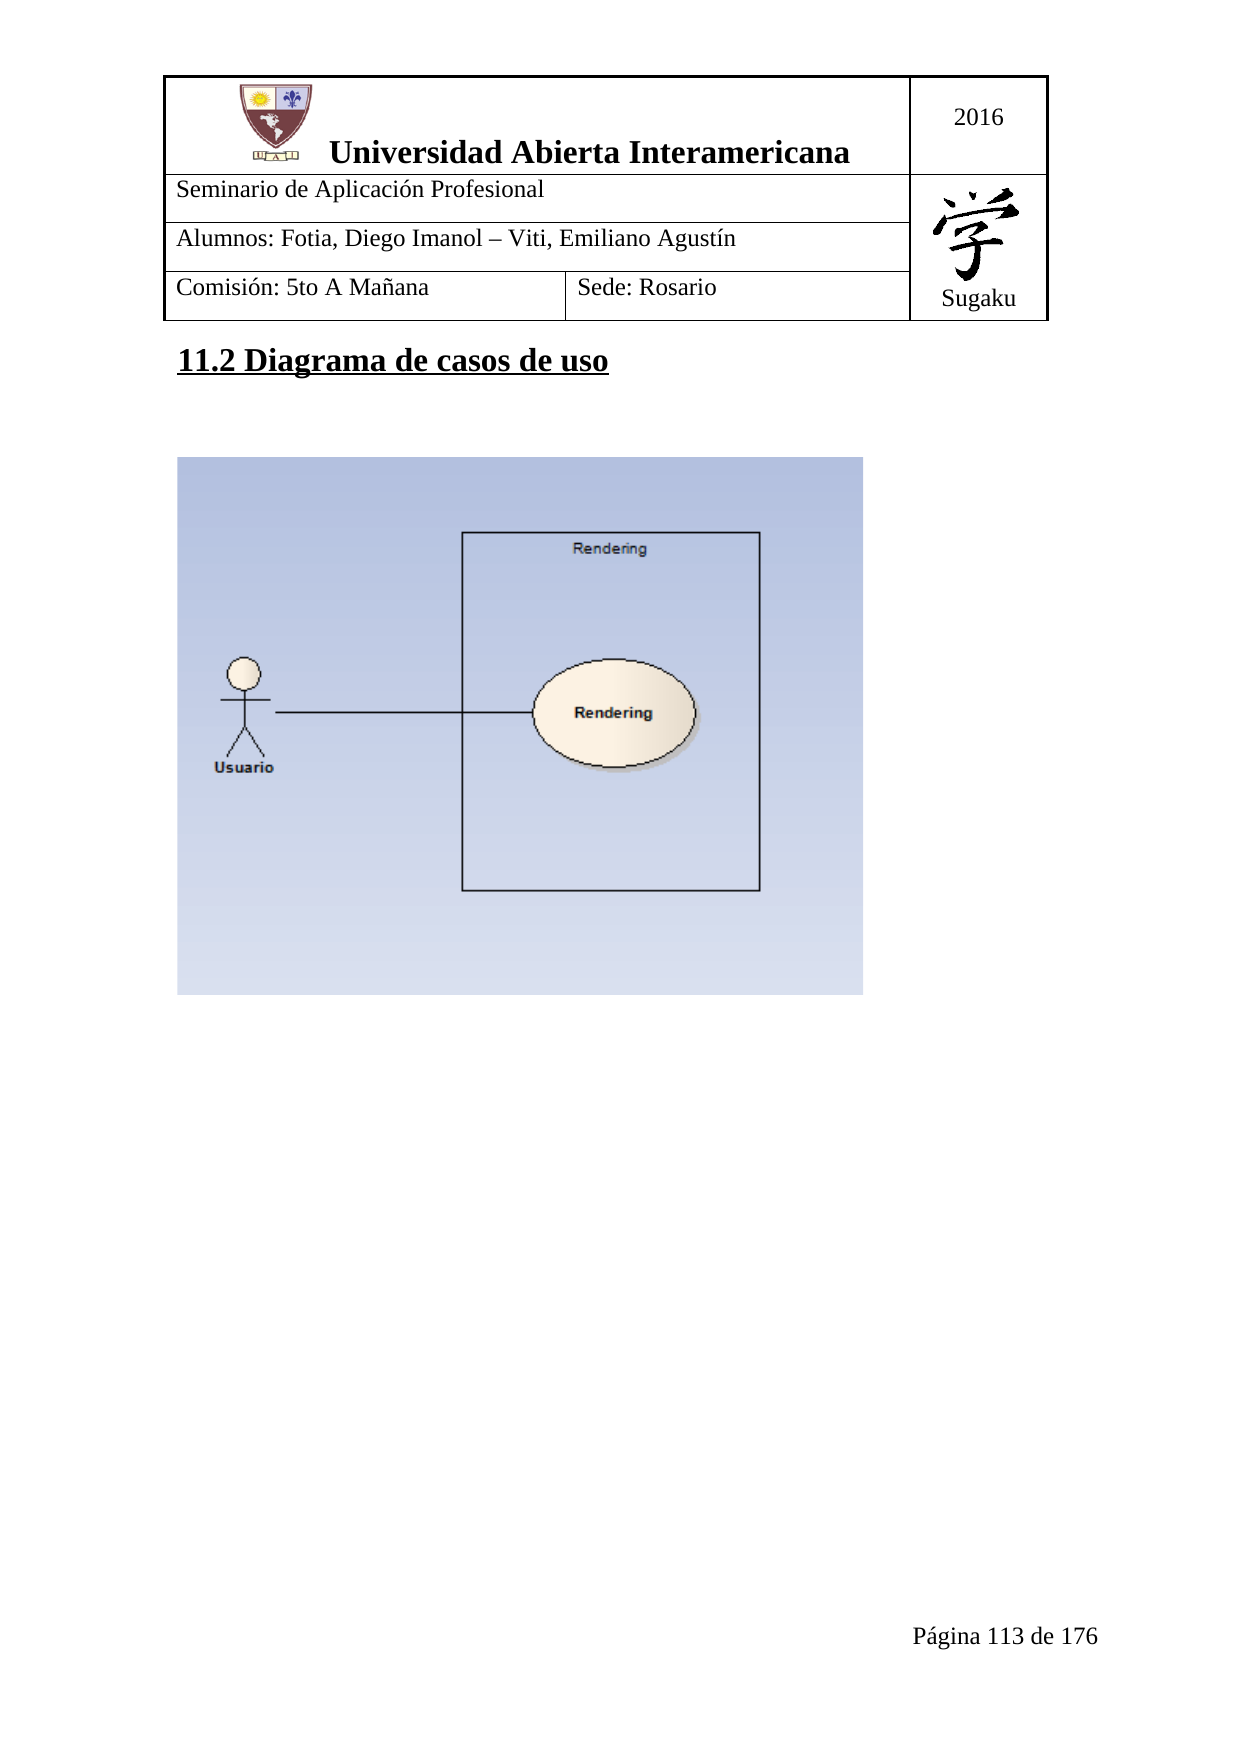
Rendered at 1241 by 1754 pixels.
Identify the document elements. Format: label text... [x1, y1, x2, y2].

picture [223, 78, 329, 164]
picture [927, 181, 1030, 284]
picture [177, 457, 864, 995]
subtitle 11.2 Diagrama de casos de uso [177, 148, 1063, 378]
